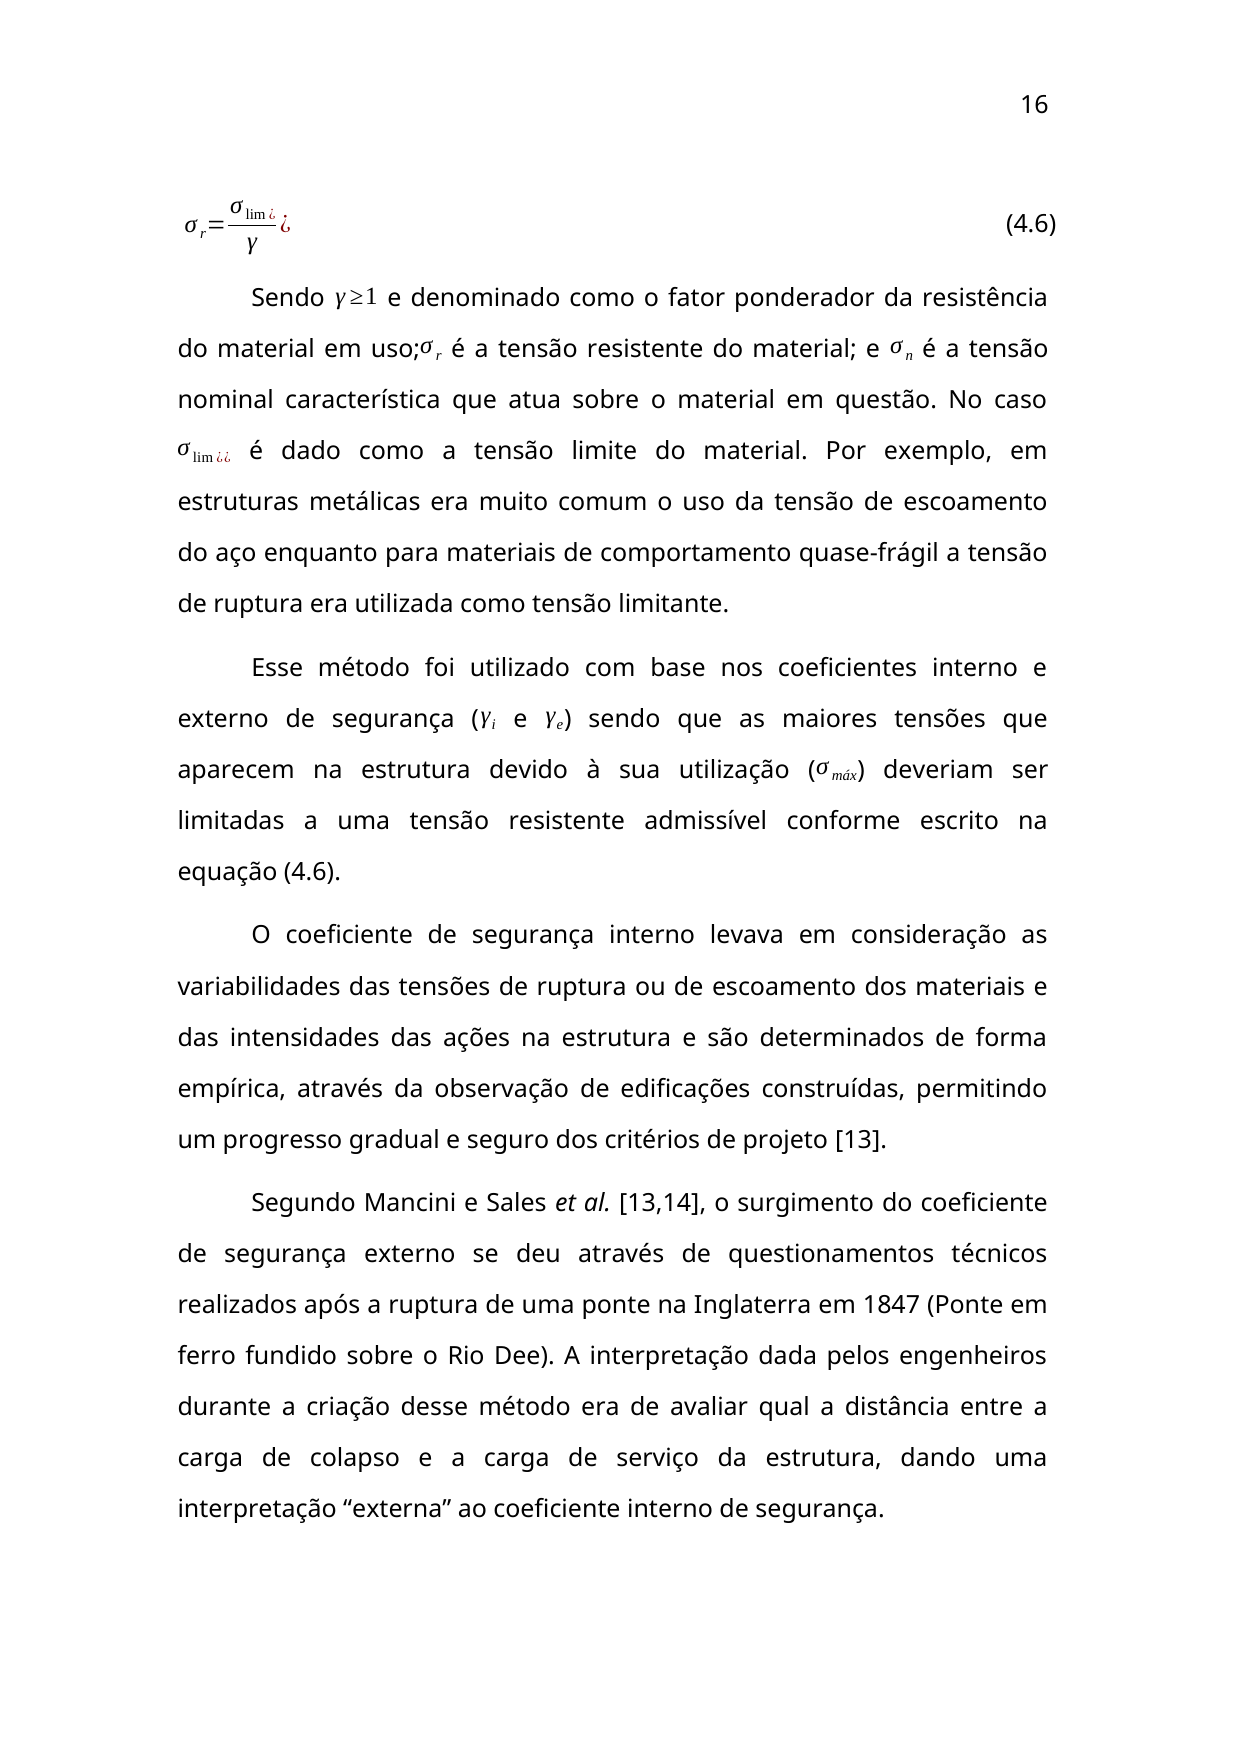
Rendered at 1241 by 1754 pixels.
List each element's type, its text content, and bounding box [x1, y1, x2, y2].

text Segundo Mancini e Sales et al. [13,14], o surgimento do coeficiente de segurança externo se deu através de questionamentos técnicos realizados após a ruptura de uma ponte na Inglaterra em 1847 (Ponte em ferro fundido sobre o Rio Dee). A interpretação dada pelos engenheiros durante a criação desse método era de avaliar qual a distância entre a carga de colapso e a carga de serviço da estrutura, dando uma interpretação “externa” ao coeficiente interno de segurança. [177, 1185, 1048, 1525]
table_cell [177, 179, 620, 267]
text Sendo e denominado como o fator ponderador da resistência do material em uso; é a tensão resistente do material; e é a tensão nominal característica que atua sobre o material em questão. No caso é dado como a tensão limite do material. Por exemplo, em estruturas metálicas era muito comum o uso da tensão de escoamento do aço enquanto para materiais de comportamento quase-frágil a tensão de ruptura era utilizada como tensão limitante. [177, 279, 1048, 620]
table_cell (4.6) [620, 179, 1063, 267]
text O coeficiente de segurança interno levava em consideração as variabilidades das tensões de ruptura ou de escoamento dos materiais e das intensidades das ações na estrutura e são determinados de forma empírica, através da observação de edificações construídas, permitindo um progresso gradual e seguro dos critérios de projeto [13]. [177, 917, 1048, 1155]
text Esse método foi utilizado com base nos coeficientes interno e externo de segurança ( e ) sendo que as maiores tensões que aparecem na estrutura devido à sua utilização () deveriam ser limitadas a uma tensão resistente admissível conforme escrito na equação (4.6). [177, 649, 1048, 888]
